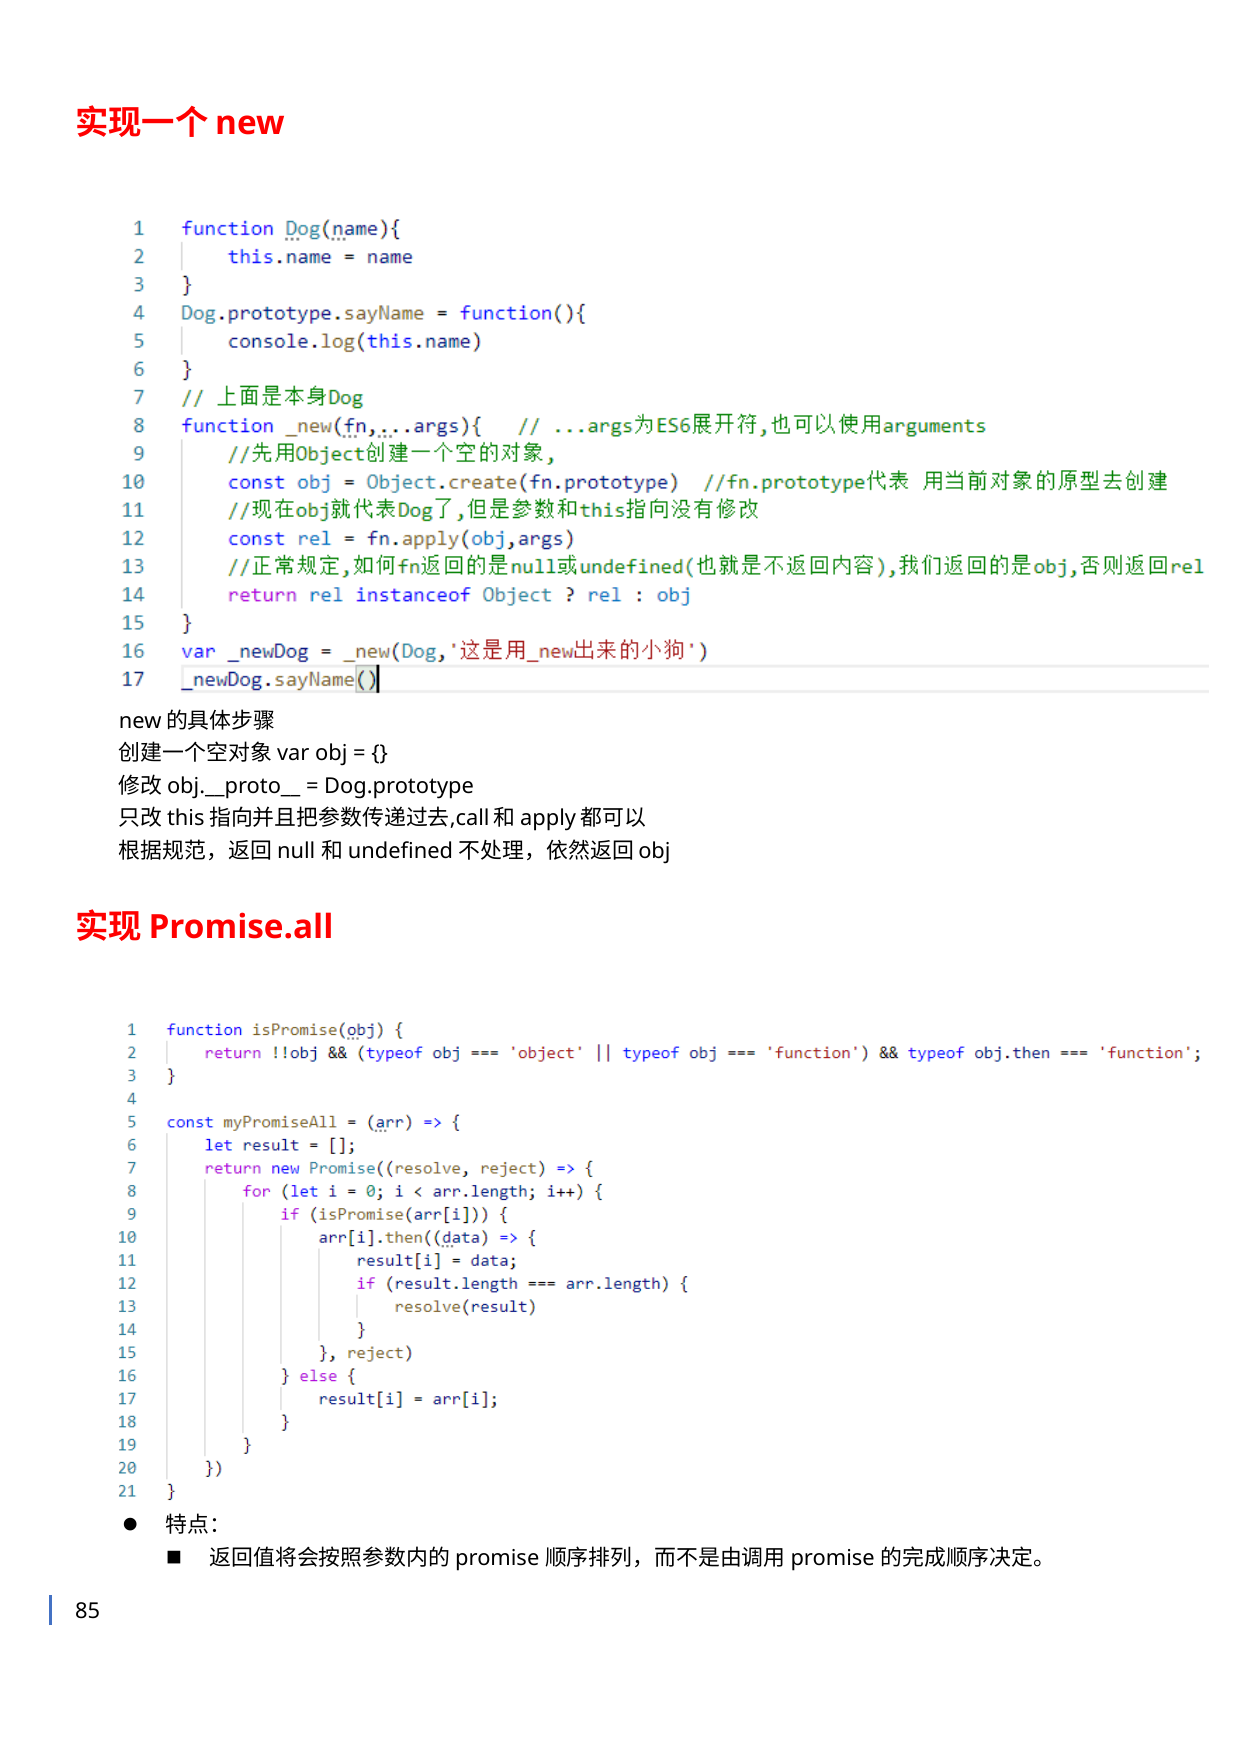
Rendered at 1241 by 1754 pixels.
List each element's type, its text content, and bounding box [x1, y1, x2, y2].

subtitle 实现Promise.all [75, 892, 1165, 957]
picture [118, 1019, 1209, 1507]
picture [118, 215, 1209, 703]
list 返回值将会按照参数内的 promise 顺序排列，而不是由调用 promise 的完成顺序决定。 [166, 1539, 1165, 1572]
subtitle 实现一个new [75, 88, 1165, 153]
text 创建一个空对象 var obj = {} [119, 735, 1165, 767]
text 修改obj.__proto__ = Dog.prototype [119, 767, 1165, 800]
text 根据规范，返回 null 和 undefined 不处理，依然返回obj [119, 832, 1165, 865]
text 只改this指向并且把参数传递过去,call和apply都可以 [119, 800, 1165, 832]
list 特点： [122, 1507, 1165, 1539]
text new的具体步骤 [119, 703, 1165, 735]
